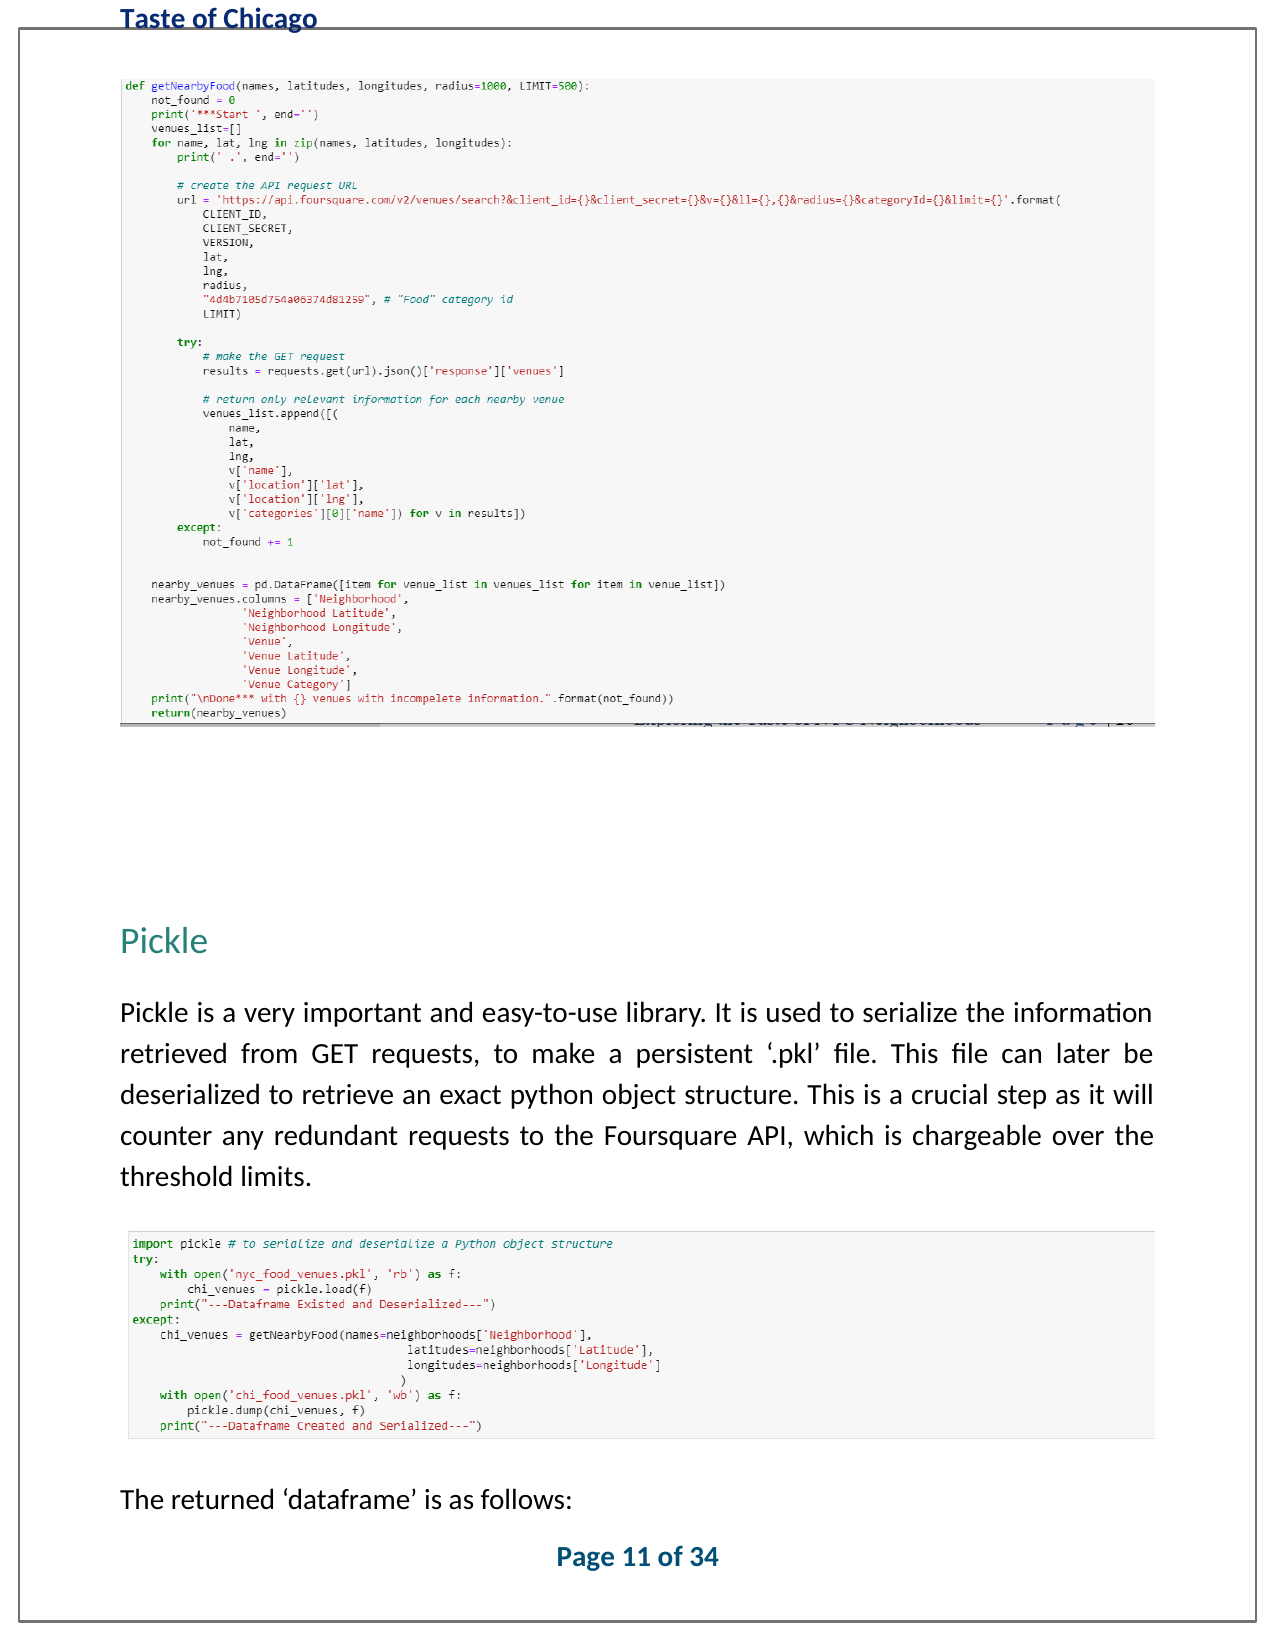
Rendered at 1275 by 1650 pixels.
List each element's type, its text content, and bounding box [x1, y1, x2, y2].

subtitle The returned ‘dataframe’ is as follows: [120, 1481, 1155, 1517]
picture [120, 79, 1155, 727]
picture [120, 1224, 1155, 1447]
subtitle Pickle [120, 917, 1155, 963]
subtitle Pickle is a very important and easy-to-use library. It is used to serialize the information retrieved from GET requests, to make a persistent ‘.pkl’ file. This file can later be deserialized to retrieve an exact python object structure. This is a crucial step as it will counter any redundant requests to the Foursquare API, which is chargeable over the threshold limits. [120, 994, 1155, 1194]
